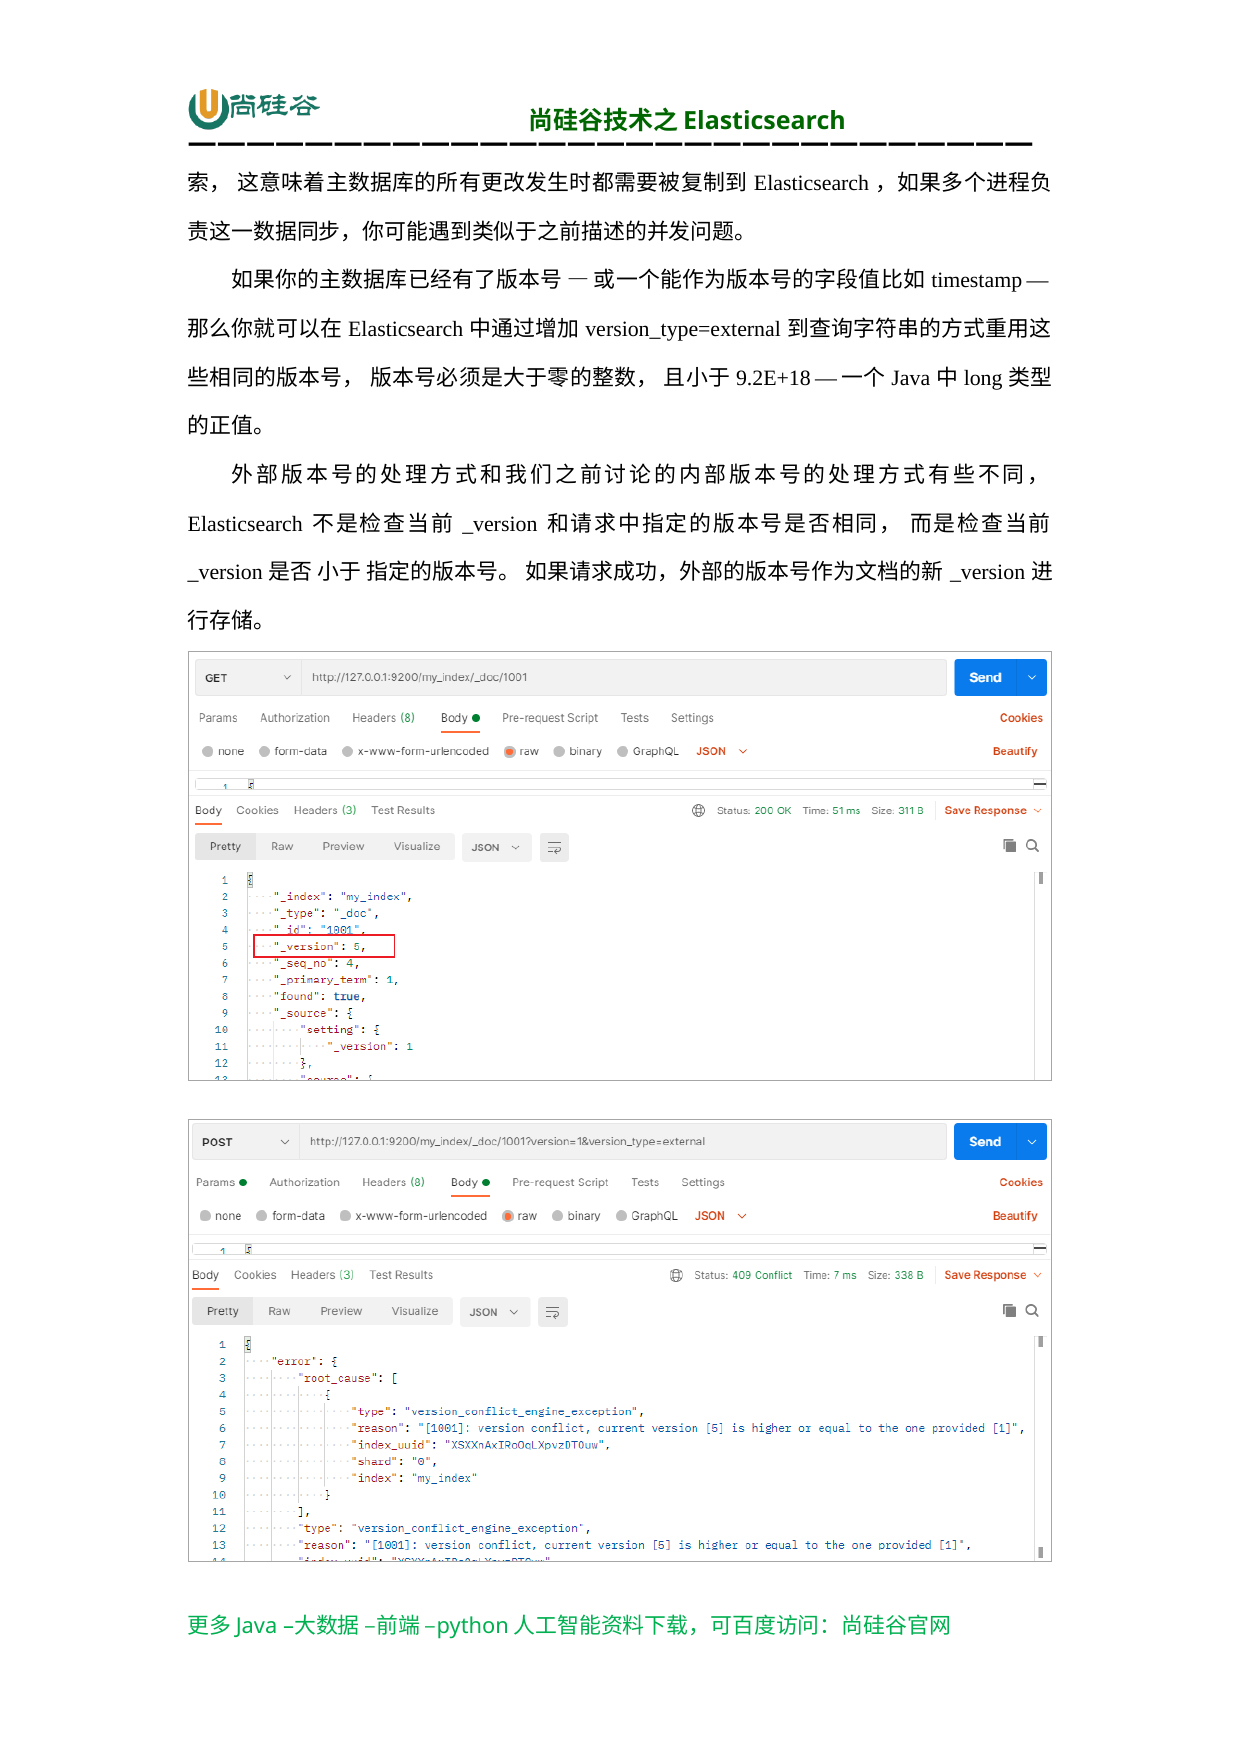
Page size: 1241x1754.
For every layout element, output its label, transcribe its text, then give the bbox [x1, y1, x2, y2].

text 外部版本号的处理方式和我们之前讨论的内部版本号的处理方式有些不同， Elasticsearch 不是检查当前 _version 和请求中指定的版本号是否相同， 而是检查当前 _version 是否 小于 指定的版本号。 如果请求成功，外部的版本号作为文档的新 _version 进行存储。 [187, 456, 1053, 635]
picture [187, 88, 320, 130]
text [187, 165, 1053, 246]
text 如果你的主数据库已经有了版本号 — 或一个能作为版本号的字段值比如 timestamp — 那么你就可以在 Elasticsearch 中通过增加 version_type=external 到查询字符串的方式重用这些相同的版本号， 版本号必须是大于零的整数， 且小于 9.2E+18 — 一个 Java 中 long 类型的正值。 [187, 262, 1053, 441]
picture [189, 652, 1051, 1080]
picture [189, 1120, 1051, 1561]
